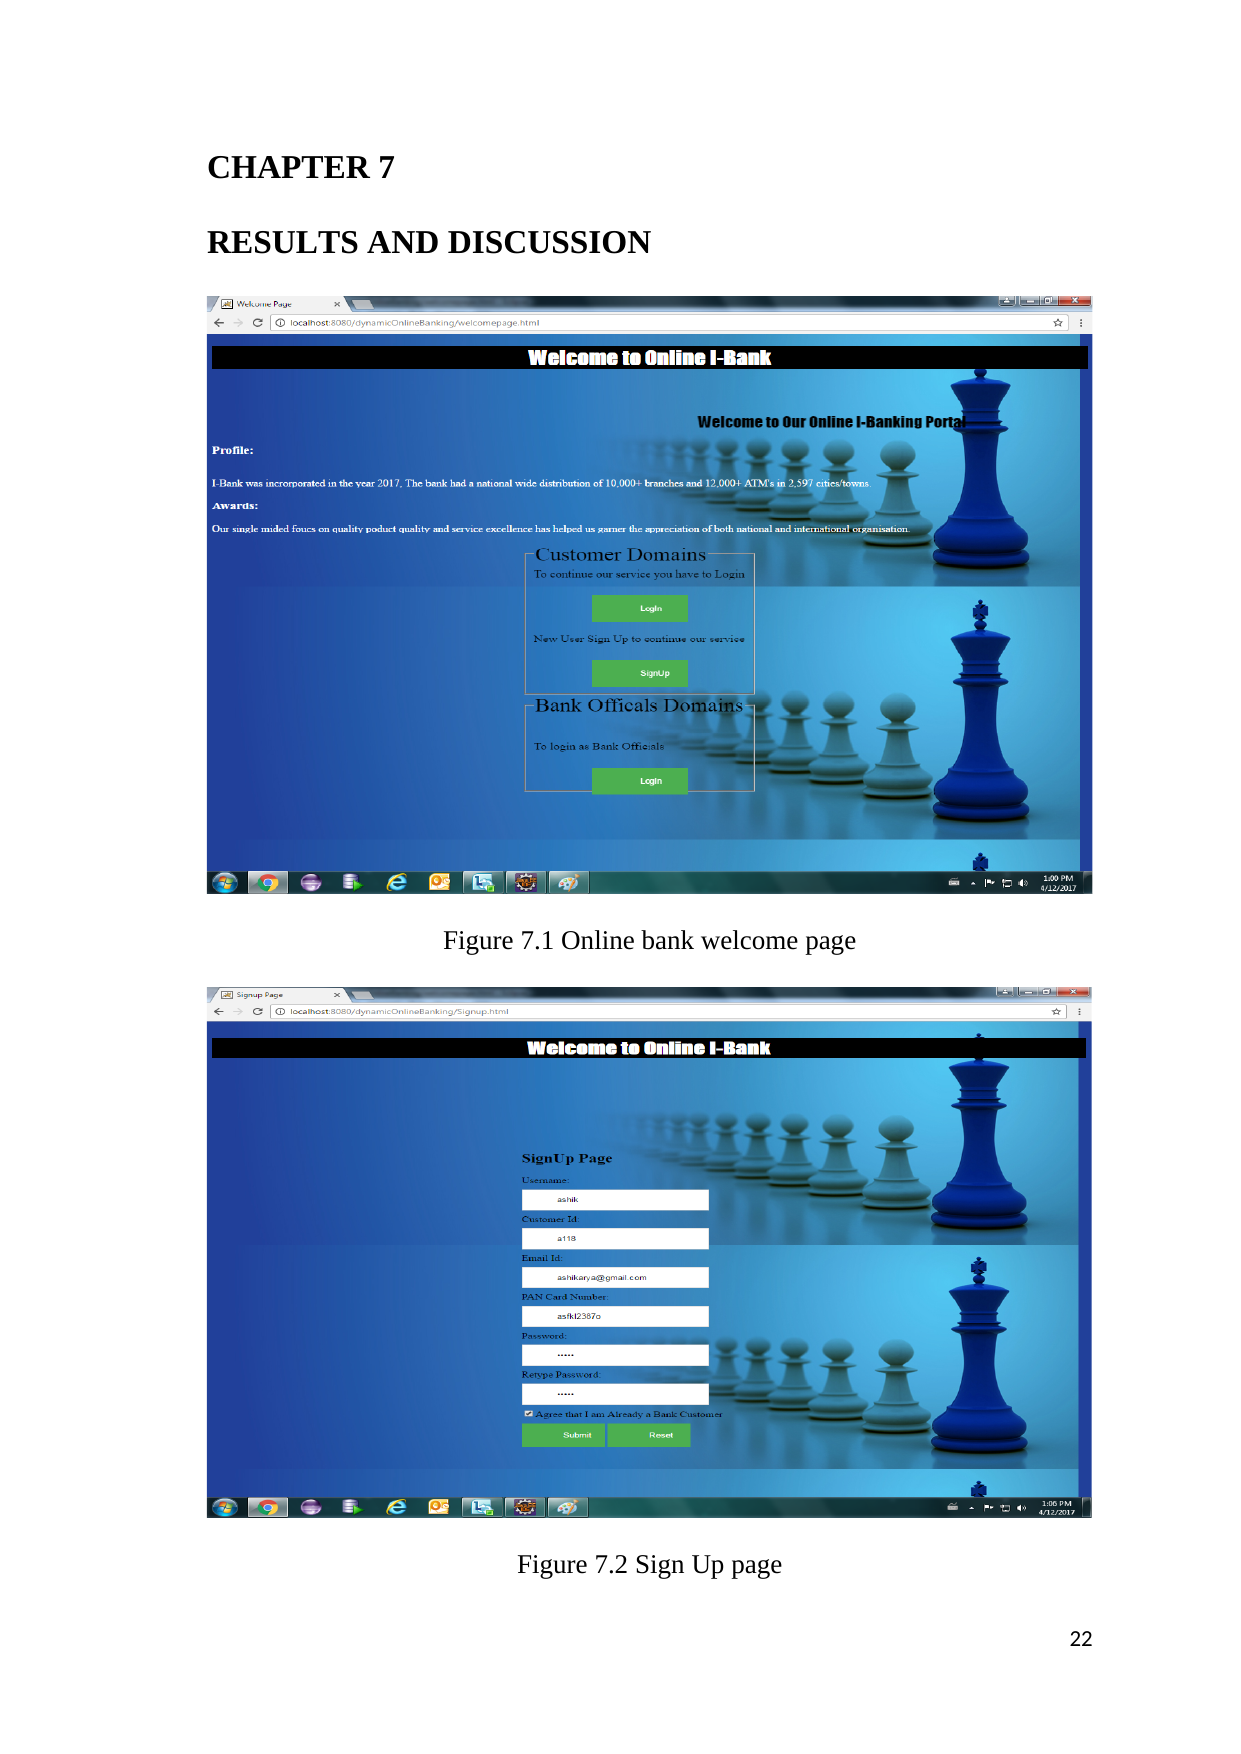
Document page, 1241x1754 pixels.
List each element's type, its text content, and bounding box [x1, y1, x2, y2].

text CHAPTER 7 [207, 148, 1092, 186]
picture [206, 296, 1093, 894]
text Figure 7.2 Sign Up page [207, 1548, 1092, 1579]
text RESULTS AND DISCUSSION [207, 222, 1092, 260]
text Figure 7.1 Online bank welcome page [207, 924, 1092, 956]
picture [206, 987, 1092, 1518]
